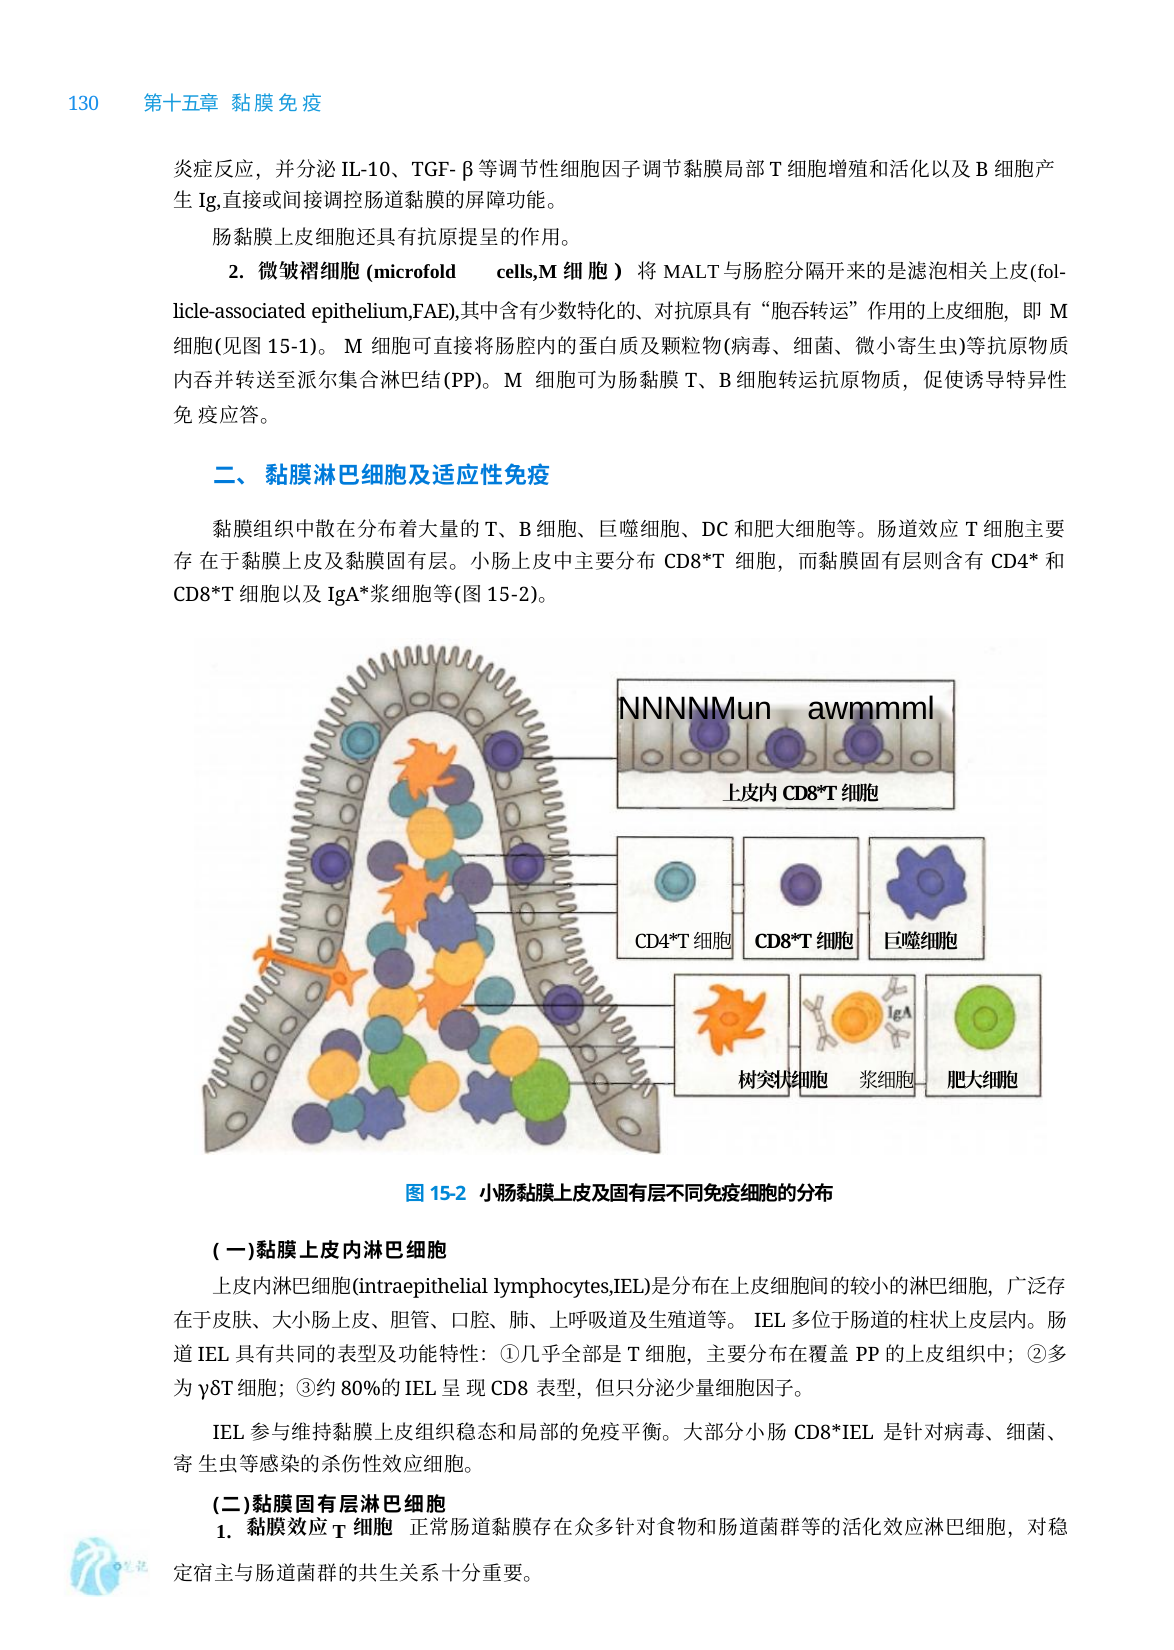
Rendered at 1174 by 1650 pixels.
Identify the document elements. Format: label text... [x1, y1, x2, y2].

text 树突状细胞 浆细胞 肥大细胞 [63, 1067, 1020, 1093]
text NNNNMun awmmml [618, 686, 1069, 730]
text 上皮内淋巴细胞(intraepithelial lymphocytes,IEL)是分布在上皮细胞间的较小的淋巴细胞，广泛存 在于皮肤、大小肠上皮、胆管、口腔、肺、上呼吸道及生殖道等。 IEL 多位于肠道的柱状上皮层内。肠 道IEL 具有共同的表型及功能特性：①几乎全部是T 细胞，主要分布在覆盖 PP 的上皮组织中；②多为 γδT细胞；③约80%的IEL 呈 现CD8 表型，但只分泌少量细胞因子。 [173, 1271, 1068, 1401]
text IEL 参与维持黏膜上皮组织稳态和局部的免疫平衡。大部分小肠 CD8*IEL 是针对病毒、细菌、寄 生虫等感染的杀伤性效应细胞。 [173, 1417, 1068, 1477]
text (二)黏膜固有层淋巴细胞 [213, 1490, 1069, 1516]
text 二、 黏膜淋巴细胞及适应性免疫 [213, 459, 1069, 489]
text CD4*T细胞 CD8*T细胞 巨噬细胞 [634, 927, 1069, 954]
text 2. 微皱褶细胞 (microfold cells,M 细 胞 ) 将 MALT与肠腔分隔开来的是滤泡相关上皮(fol- [63, 258, 1066, 284]
text licle-associated epithelium,FAE),其中含有少数特化的、对抗原具有“胞吞转运”作用的上皮细胞，即M 细胞(见图15-1)。 M 细胞可直接将肠腔内的蛋白质及颗粒物(病毒、细菌、微小寄生虫)等抗原物质 内吞并转送至派尔集合淋巴结(PP)。M 细胞可为肠黏膜T、B细胞转运抗原物质，促使诱导特异性免 疫应答。 [173, 296, 1069, 428]
text ( 一)黏膜上皮内淋巴细胞 [213, 1237, 1069, 1263]
text 上皮内CD8*T细胞 [722, 780, 1069, 806]
text 1. 黏膜效应T 细胞 正常肠道黏膜存在众多针对食物和肠道菌群等的活化效应淋巴细胞，对稳 [63, 1523, 1068, 1560]
text 肠黏膜上皮细胞还具有抗原提呈的作用。 [212, 224, 1069, 250]
picture [193, 638, 1047, 1155]
text 图15-2 小肠黏膜上皮及固有层不同免疫细胞的分布 [405, 1179, 1069, 1205]
text 定宿主与肠道菌群的共生关系十分重要。 [173, 1560, 1069, 1586]
text 黏膜组织中散在分布着大量的T、B细胞、巨噬细胞、DC 和肥大细胞等。肠道效应 T 细胞主要存 在于黏膜上皮及黏膜固有层。小肠上皮中主要分布CD8*T 细胞，而黏膜固有层则含有CD4* 和 CD8*T 细胞以及IgA*浆细胞等(图15-2)。 [173, 513, 1066, 608]
text 炎症反应，并分泌IL-10、TGF- β等调节性细胞因子调节黏膜局部T 细胞增殖和活化以及B 细胞产生 Ig,直接或间接调控肠道黏膜的屏障功能。 [173, 153, 1068, 213]
text 130 第十五章 黏 膜 免 疫 [68, 89, 1069, 115]
picture [63, 1529, 150, 1597]
